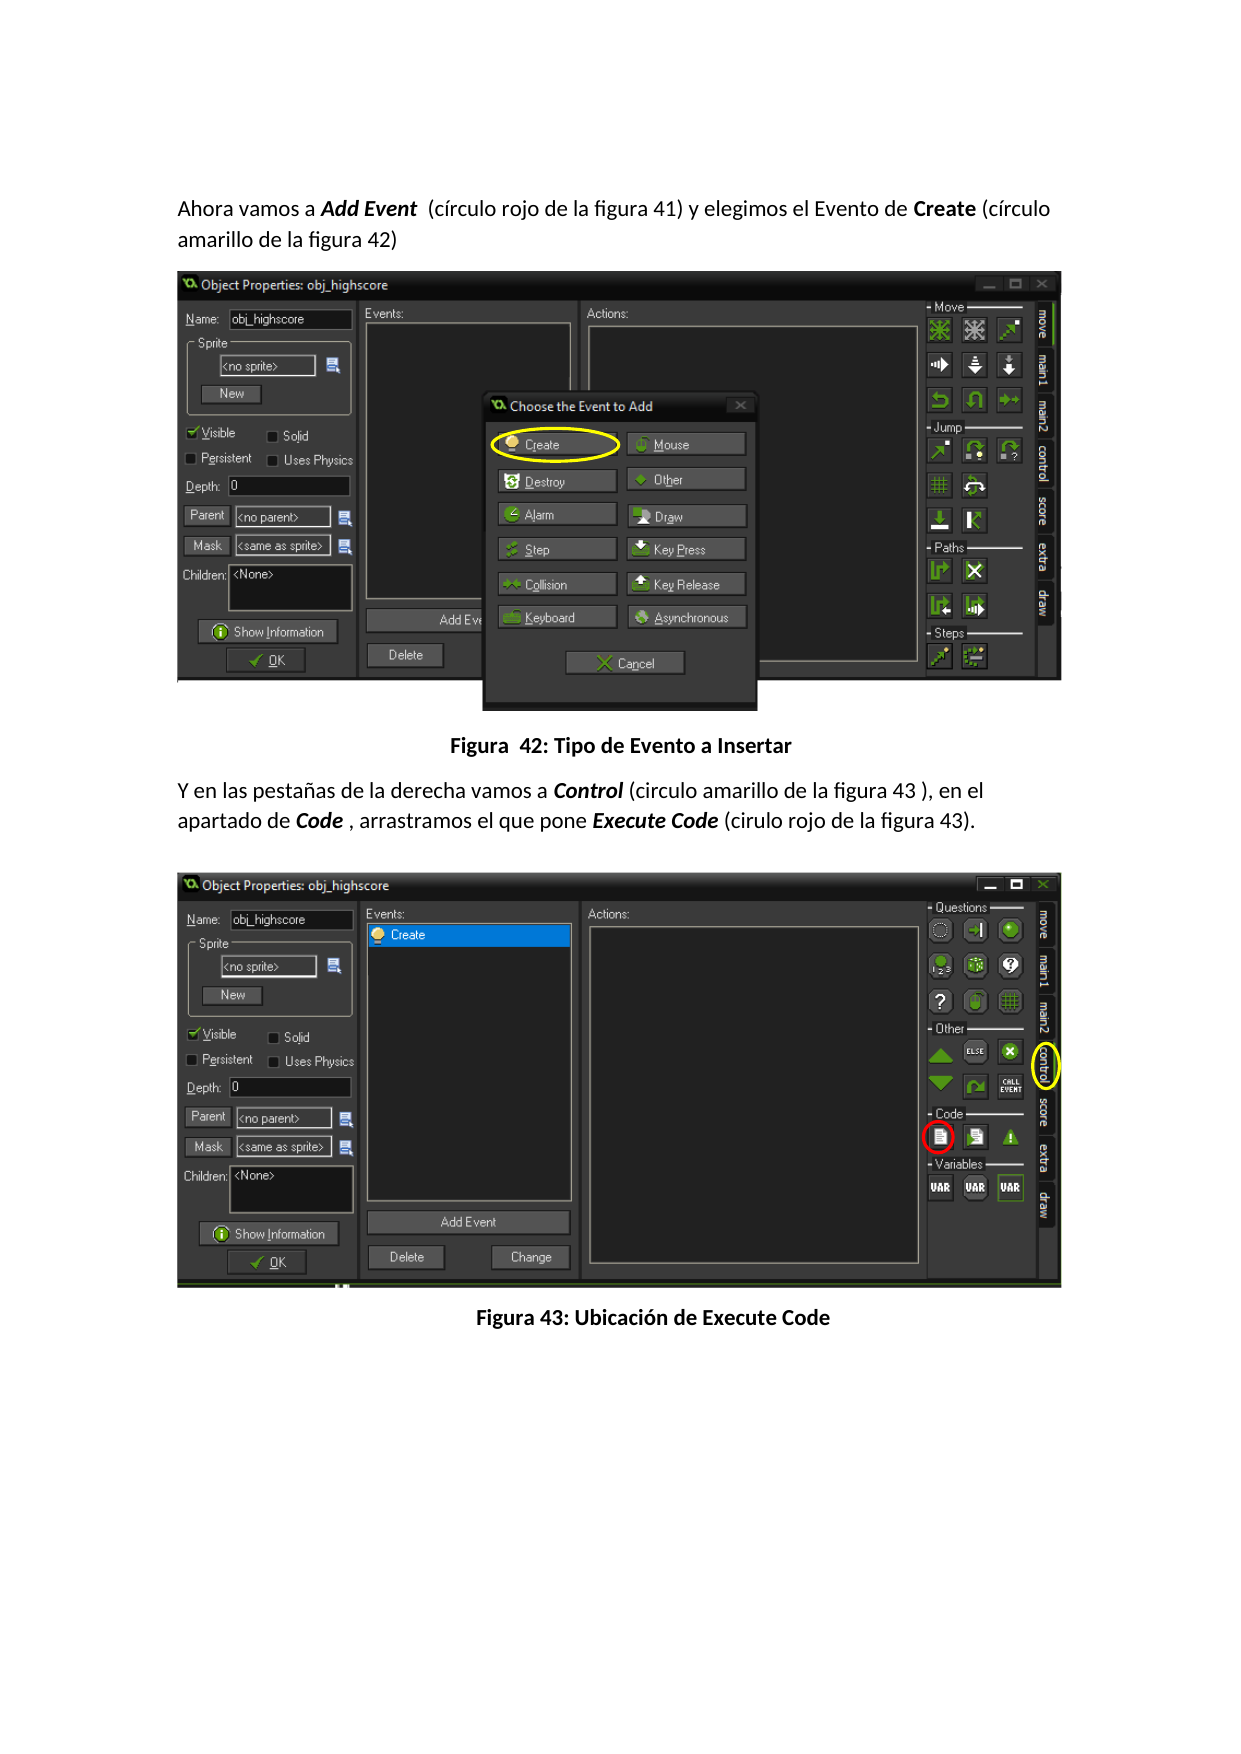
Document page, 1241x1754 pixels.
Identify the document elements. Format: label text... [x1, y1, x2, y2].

text Ahora vamos a Add Event (círculo rojo de la figura 41) y elegimos el Evento de Create (círculo amarillo de la figura 42) [177, 194, 1063, 253]
picture [177, 853, 1062, 1290]
picture [177, 271, 1062, 711]
text Y en las pestañas de la derecha vamos a Control (circulo amarillo de la figura 43 ), en el apartado de Code , arrastramos el que pone Execute Code (cirulo rojo de la figura 43). [177, 776, 1063, 834]
